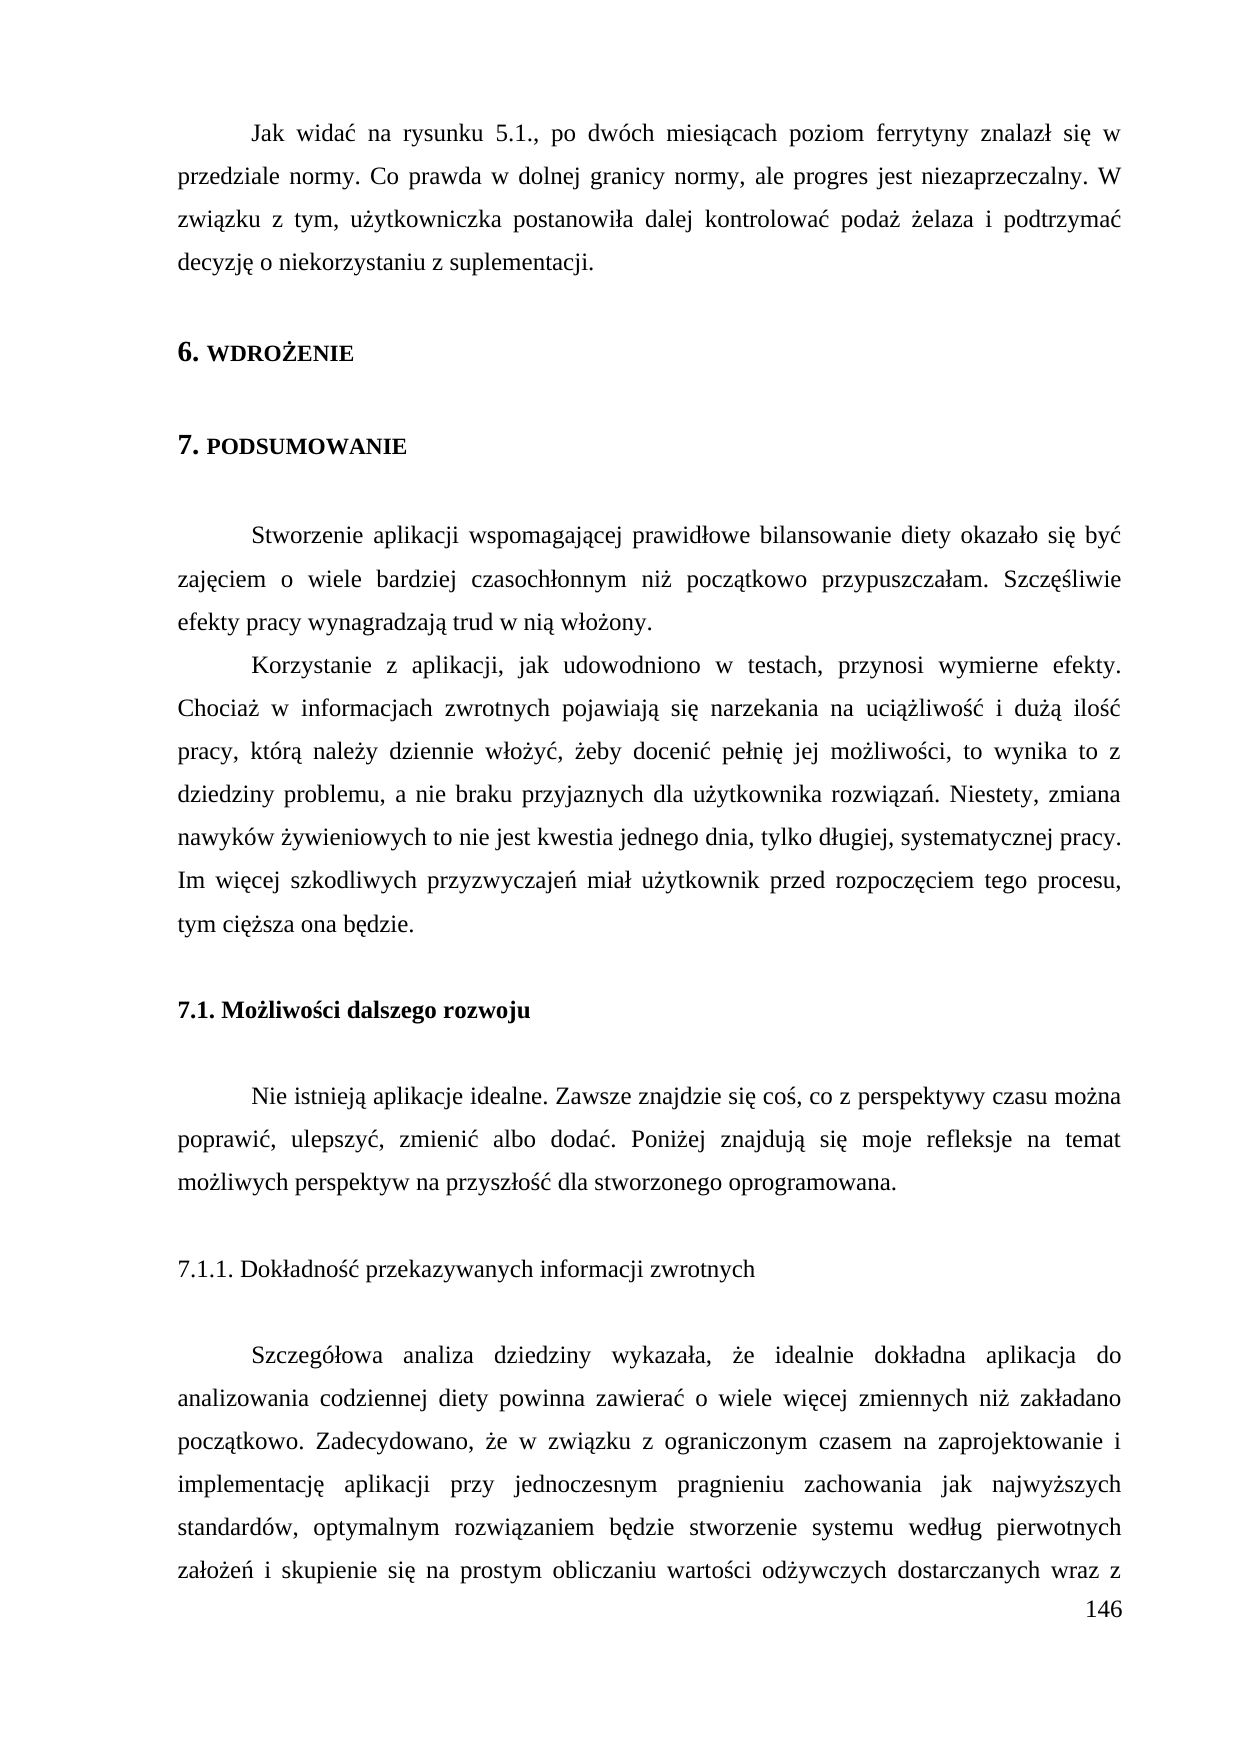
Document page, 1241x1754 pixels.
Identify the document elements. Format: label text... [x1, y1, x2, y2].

text Stworzenie aplikacji wspomagającej prawidłowe bilansowanie diety okazało się być zajęciem o wiele bardziej czasochłonnym niż początkowo przypuszczałam. Szczęśliwie efekty pracy wynagradzają trud w nią włożony. [177, 521, 1122, 636]
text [177, 1340, 1122, 1584]
text Jak widać na rysunku 5.1., po dwóch miesiącach poziom ferrytyny znalazł się w przedziale normy. Co prawda w dolnej granicy normy, ale progres jest niezaprzeczalny. W związku z tym, użytkowniczka postanowiła dalej kontrolować podaż żelaza i podtrzymać decyzję o niekorzystaniu z suplementacji. [177, 118, 1122, 276]
subtitle 7.1.1. Dokładność przekazywanych informacji zwrotnych [177, 1254, 1122, 1282]
subtitle 6. wdrożenie [177, 334, 1122, 367]
text Korzystanie z aplikacji, jak udowodniono w testach, przynosi wymierne efekty. Chociaż w informacjach zwrotnych pojawiają się narzekania na uciążliwość i dużą ilość pracy, którą należy dziennie włożyć, żeby docenić pełnię jej możliwości, to wynika to z dziedziny problemu, a nie braku przyjaznych dla użytkownika rozwiązań. Niestety, zmiana nawyków żywieniowych to nie jest kwestia jednego dnia, tylko długiej, systematycznej pracy. Im więcej szkodliwych przyzwyczajeń miał użytkownik przed rozpoczęciem tego procesu, tym cięższa ona będzie. [177, 650, 1122, 937]
text Nie istnieją aplikacje idealne. Zawsze znajdzie się coś, co z perspektywy czasu można poprawić, ulepszyć, zmienić albo dodać. Poniżej znajdują się moje refleksje na temat możliwych perspektyw na przyszłość dla stworzonego oprogramowana. [177, 1081, 1122, 1196]
subtitle 7. podsumowanie [177, 427, 1122, 461]
subtitle 7.1. Możliwości dalszego rozwoju [177, 995, 1122, 1024]
